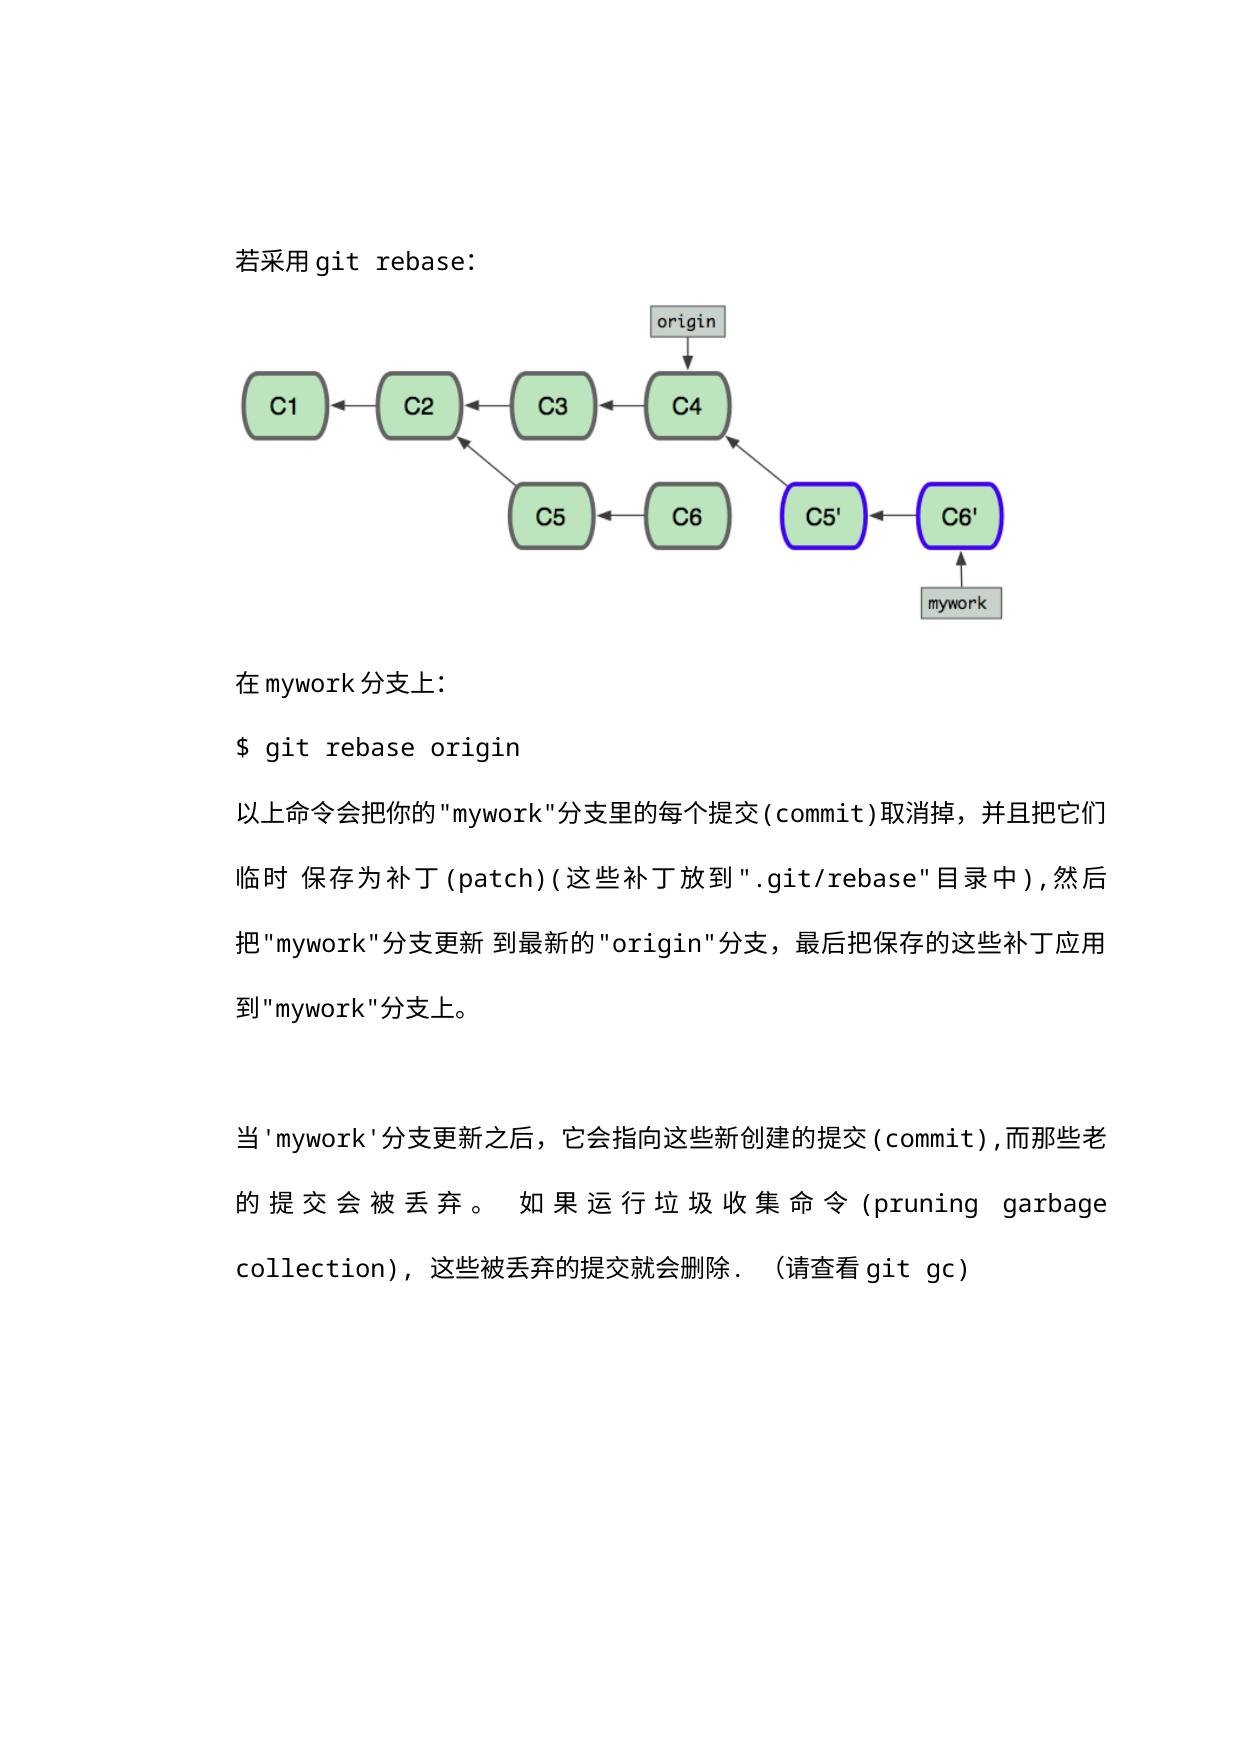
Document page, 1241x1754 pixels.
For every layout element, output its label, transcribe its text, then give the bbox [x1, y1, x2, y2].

text 当'mywork'分支更新之后，它会指向这些新创建的提交(commit),而那些老的提交会被丢弃。 如果运行垃圾收集命令(pruning garbage collection), 这些被丢弃的提交就会删除. （请查看 git gc) [235, 1104, 1107, 1299]
text 若采用git rebase： [235, 227, 1107, 292]
text 在mywork分支上： [235, 649, 1107, 714]
text 以上命令会把你的"mywork"分支里的每个提交(commit)取消掉，并且把它们临时 保存为补丁(patch)(这些补丁放到".git/rebase"目录中),然后把"mywork"分支更新 到最新的"origin"分支，最后把保存的这些补丁应用到"mywork"分支上。 [235, 779, 1107, 1039]
text $ git rebase origin [235, 714, 1107, 779]
picture [235, 292, 1020, 635]
